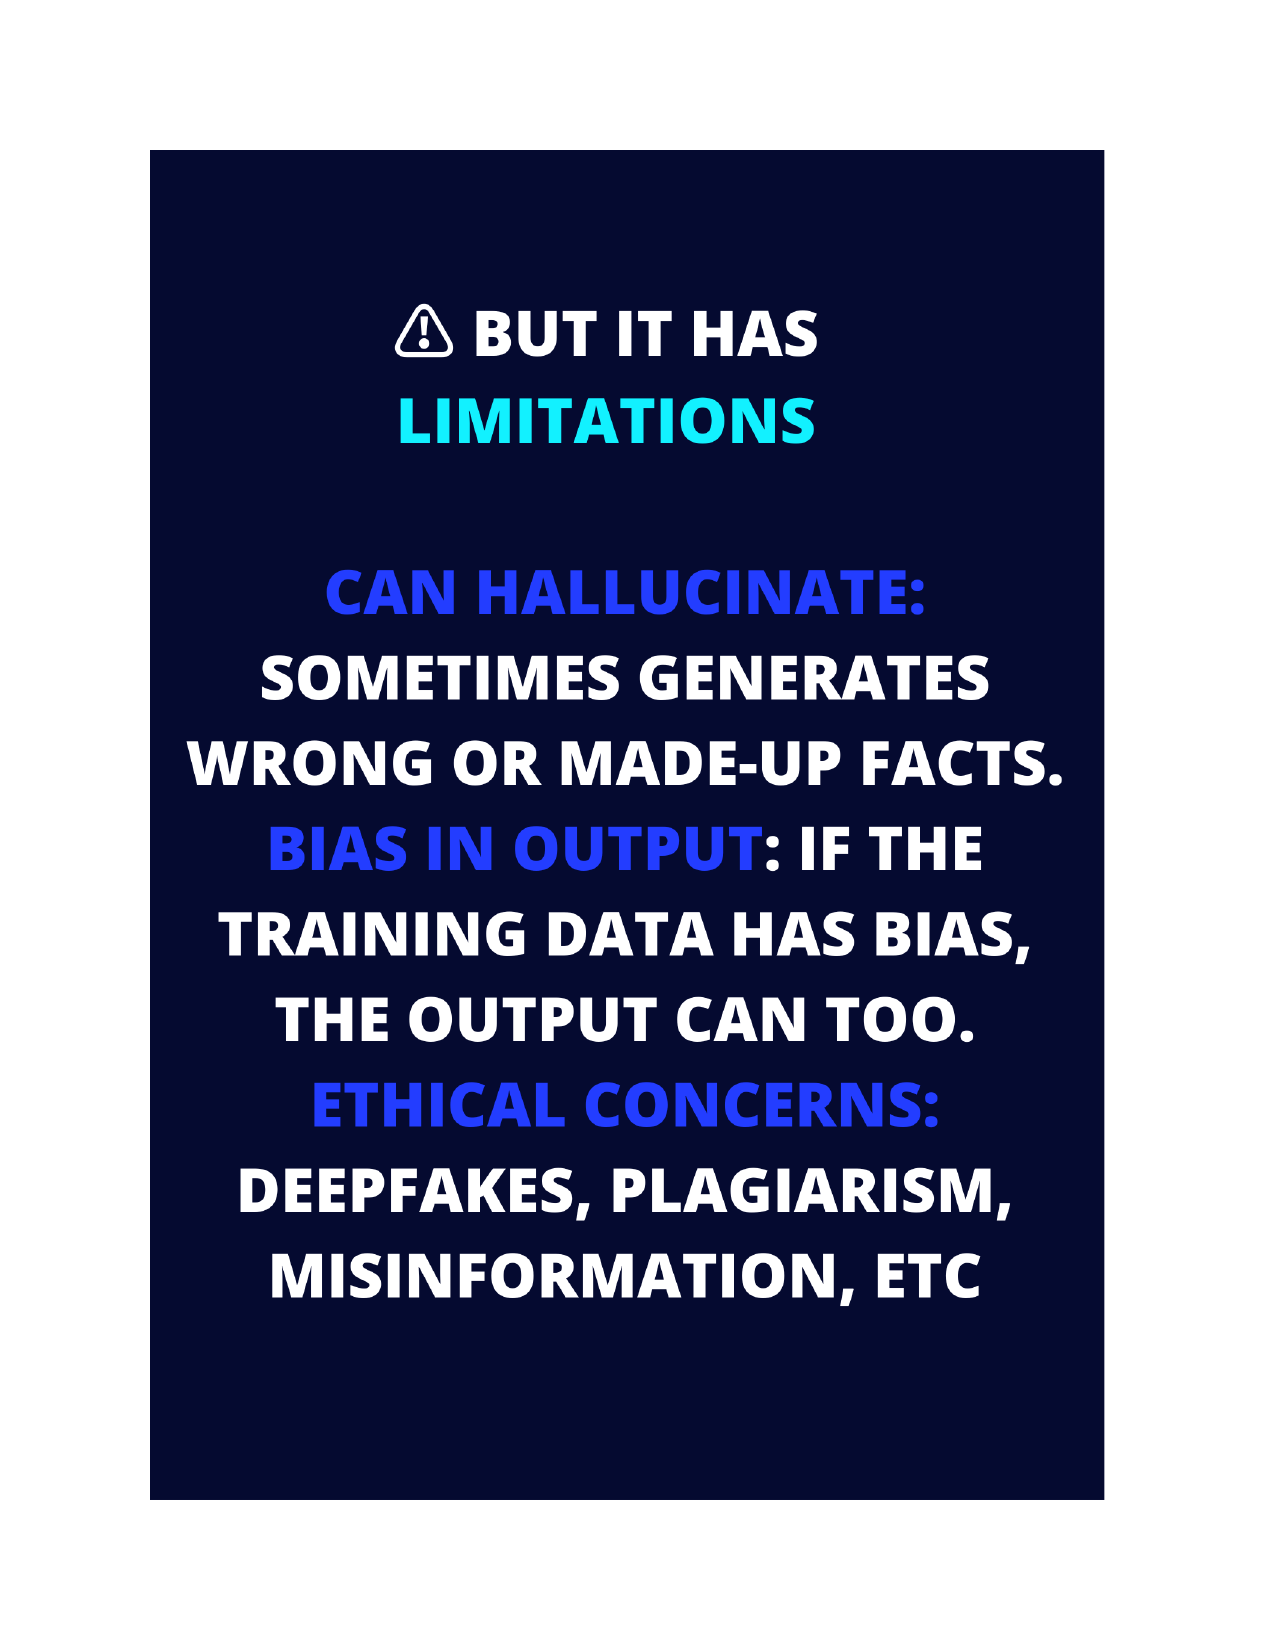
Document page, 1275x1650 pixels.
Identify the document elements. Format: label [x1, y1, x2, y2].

picture [150, 150, 1105, 1500]
